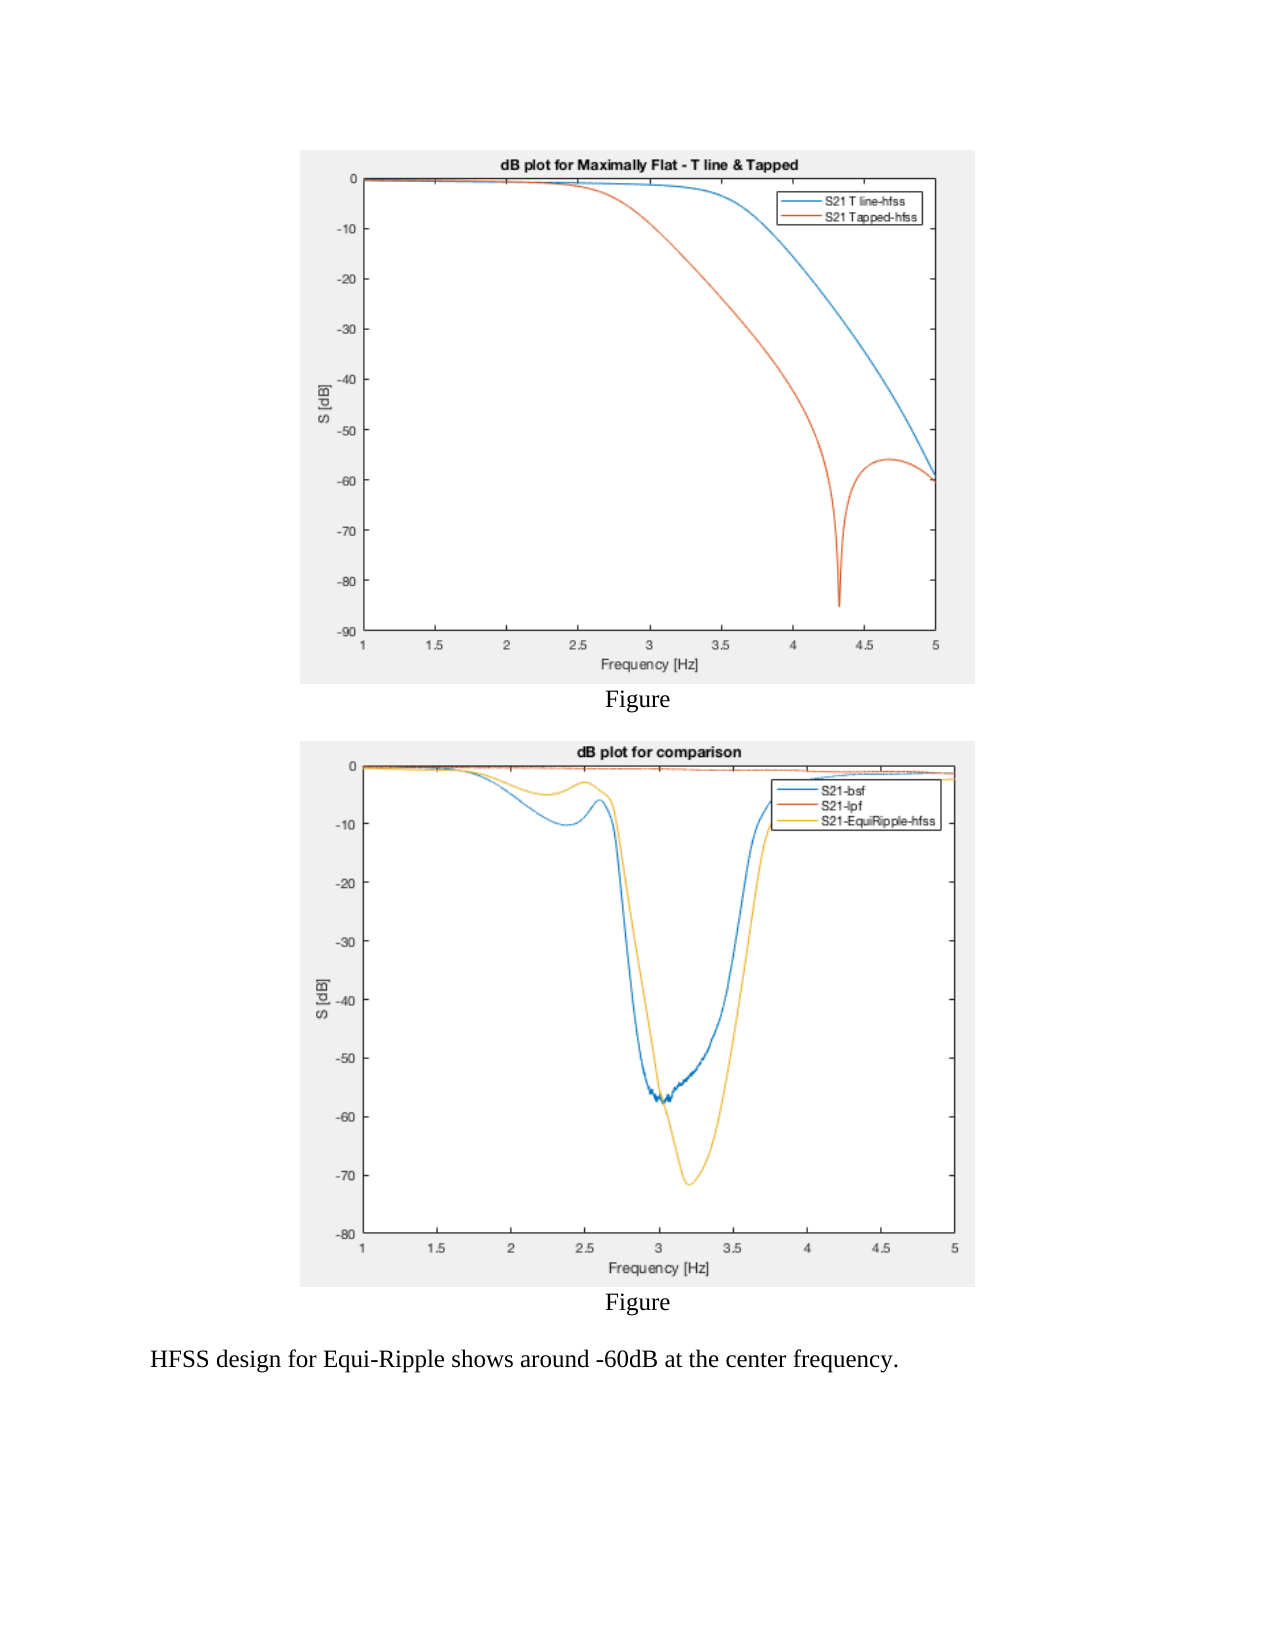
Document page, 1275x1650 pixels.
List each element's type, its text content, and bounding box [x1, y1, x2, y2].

text Figure [150, 1287, 1125, 1316]
picture [300, 150, 976, 684]
text HFSS design for Equi-Ripple shows around -60dB at the center frequency. [150, 1344, 1125, 1373]
text Figure [150, 684, 1125, 713]
picture [300, 741, 976, 1287]
